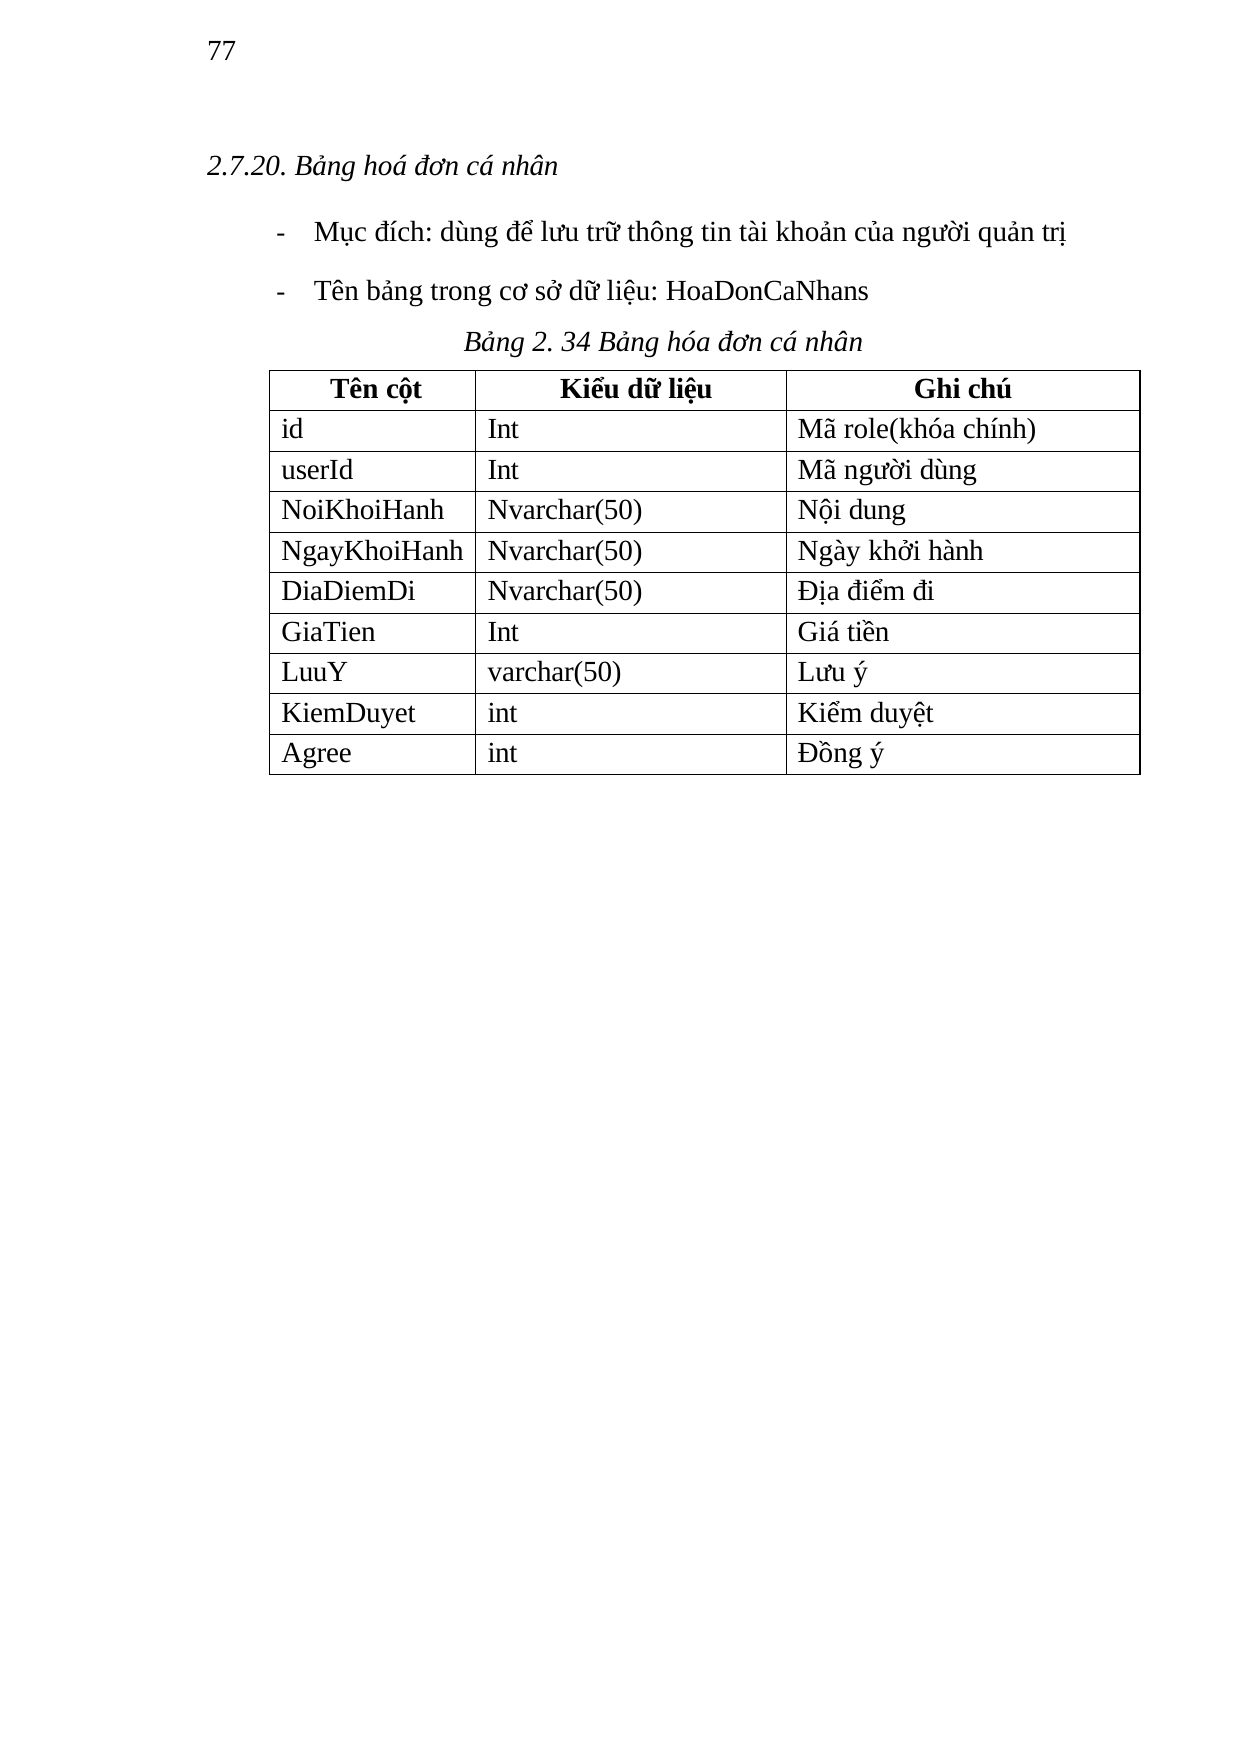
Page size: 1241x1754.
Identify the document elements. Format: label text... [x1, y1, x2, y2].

table_cell Ngày khởi hành [787, 533, 1139, 572]
list Mục đích: dùng để lưu trữ thông tin tài khoản của người quản trị [276, 214, 1122, 247]
table_cell Nvarchar(50) [476, 533, 786, 572]
table_cell Địa điểm đi [787, 573, 1139, 612]
table_cell KiemDuyet [270, 694, 475, 734]
list Tên bảng trong cơ sở dữ liệu: HoaDonCaNhans [276, 273, 1122, 307]
table_cell Agree [270, 735, 475, 774]
table_cell Nvarchar(50) [476, 492, 786, 532]
table_cell LuuY [270, 654, 475, 693]
table_cell Int [476, 452, 786, 491]
table_cell id [270, 411, 475, 451]
table_cell Giá tiền [787, 614, 1139, 653]
subtitle Bảng hoá đơn cá nhân [207, 148, 1122, 181]
table_header Kiểu dữ liệu [476, 371, 786, 410]
table_cell Đồng ý [787, 735, 1139, 774]
table_cell Lưu ý [787, 654, 1139, 693]
table_cell varchar(50) [476, 654, 786, 693]
table_cell int [476, 694, 786, 734]
table_cell Mã người dùng [787, 452, 1139, 491]
table_header Ghi chú [787, 371, 1139, 410]
table_cell Int [476, 411, 786, 451]
table_cell Kiểm duyệt [787, 694, 1139, 734]
table_cell DiaDiemDi [270, 573, 475, 612]
table_cell Int [476, 614, 786, 653]
table_cell NoiKhoiHanh [270, 492, 475, 532]
table_header Tên cột [270, 371, 475, 410]
table_cell Nvarchar(50) [476, 573, 786, 612]
table_cell Mã role(khóa chính) [787, 411, 1139, 451]
table_cell userId [270, 452, 475, 491]
table_cell Nội dung [787, 492, 1139, 532]
table_cell GiaTien [270, 614, 475, 653]
table_cell int [476, 735, 786, 774]
table_cell NgayKhoiHanh [270, 533, 475, 572]
